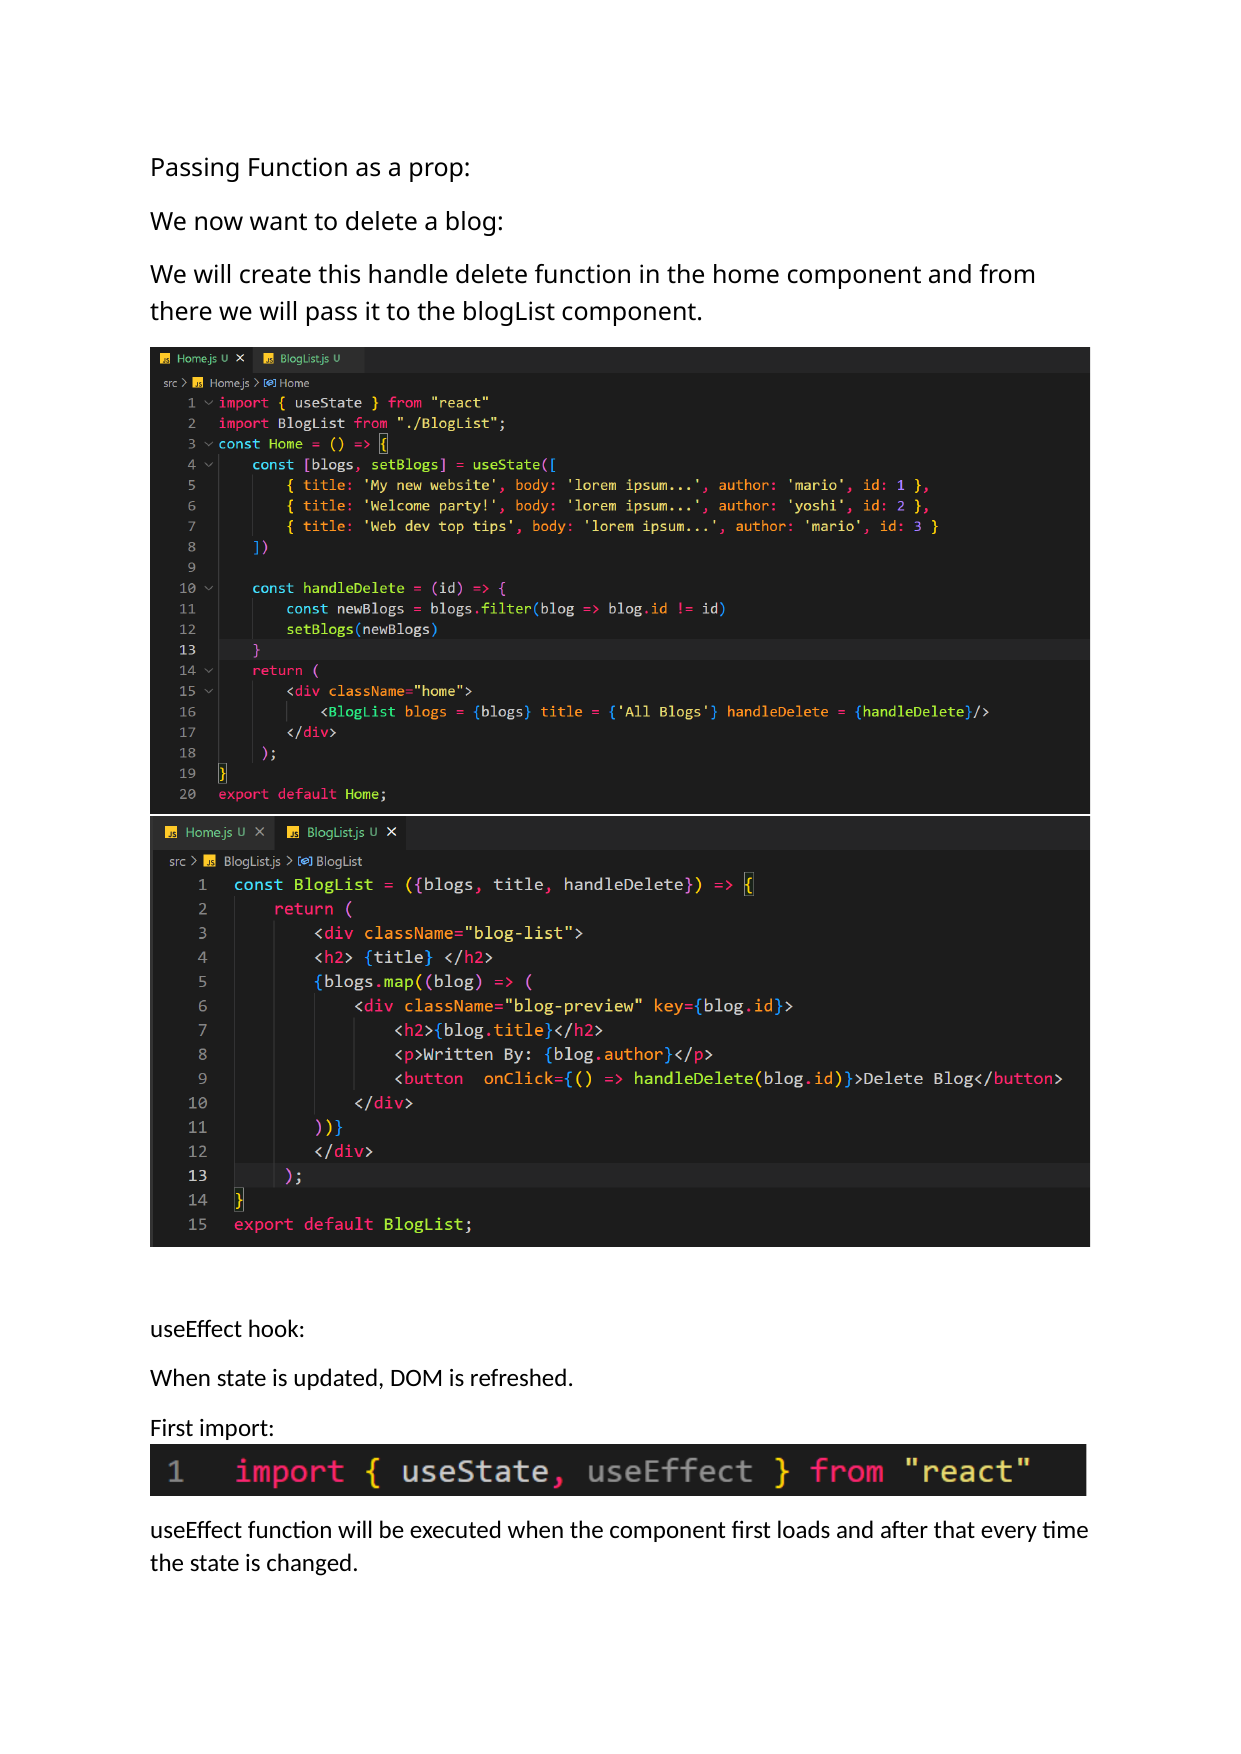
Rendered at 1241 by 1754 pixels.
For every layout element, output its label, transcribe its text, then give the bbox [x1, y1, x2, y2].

picture [150, 816, 1091, 1247]
picture [150, 1444, 1087, 1496]
text useEffect hook: [150, 1313, 1090, 1343]
text We now want to delete a blog: [150, 203, 1090, 237]
text We will create this handle delete function in the home component and from there we will pass it to the blogList component. [150, 257, 1090, 328]
picture [150, 347, 1091, 814]
text Passing Function as a prop: [150, 150, 1090, 184]
text When state is updated, DOM is refreshed. [150, 1362, 1090, 1393]
text useEffect function will be executed when the component first loads and after that every time the state is changed. [150, 1515, 1090, 1578]
